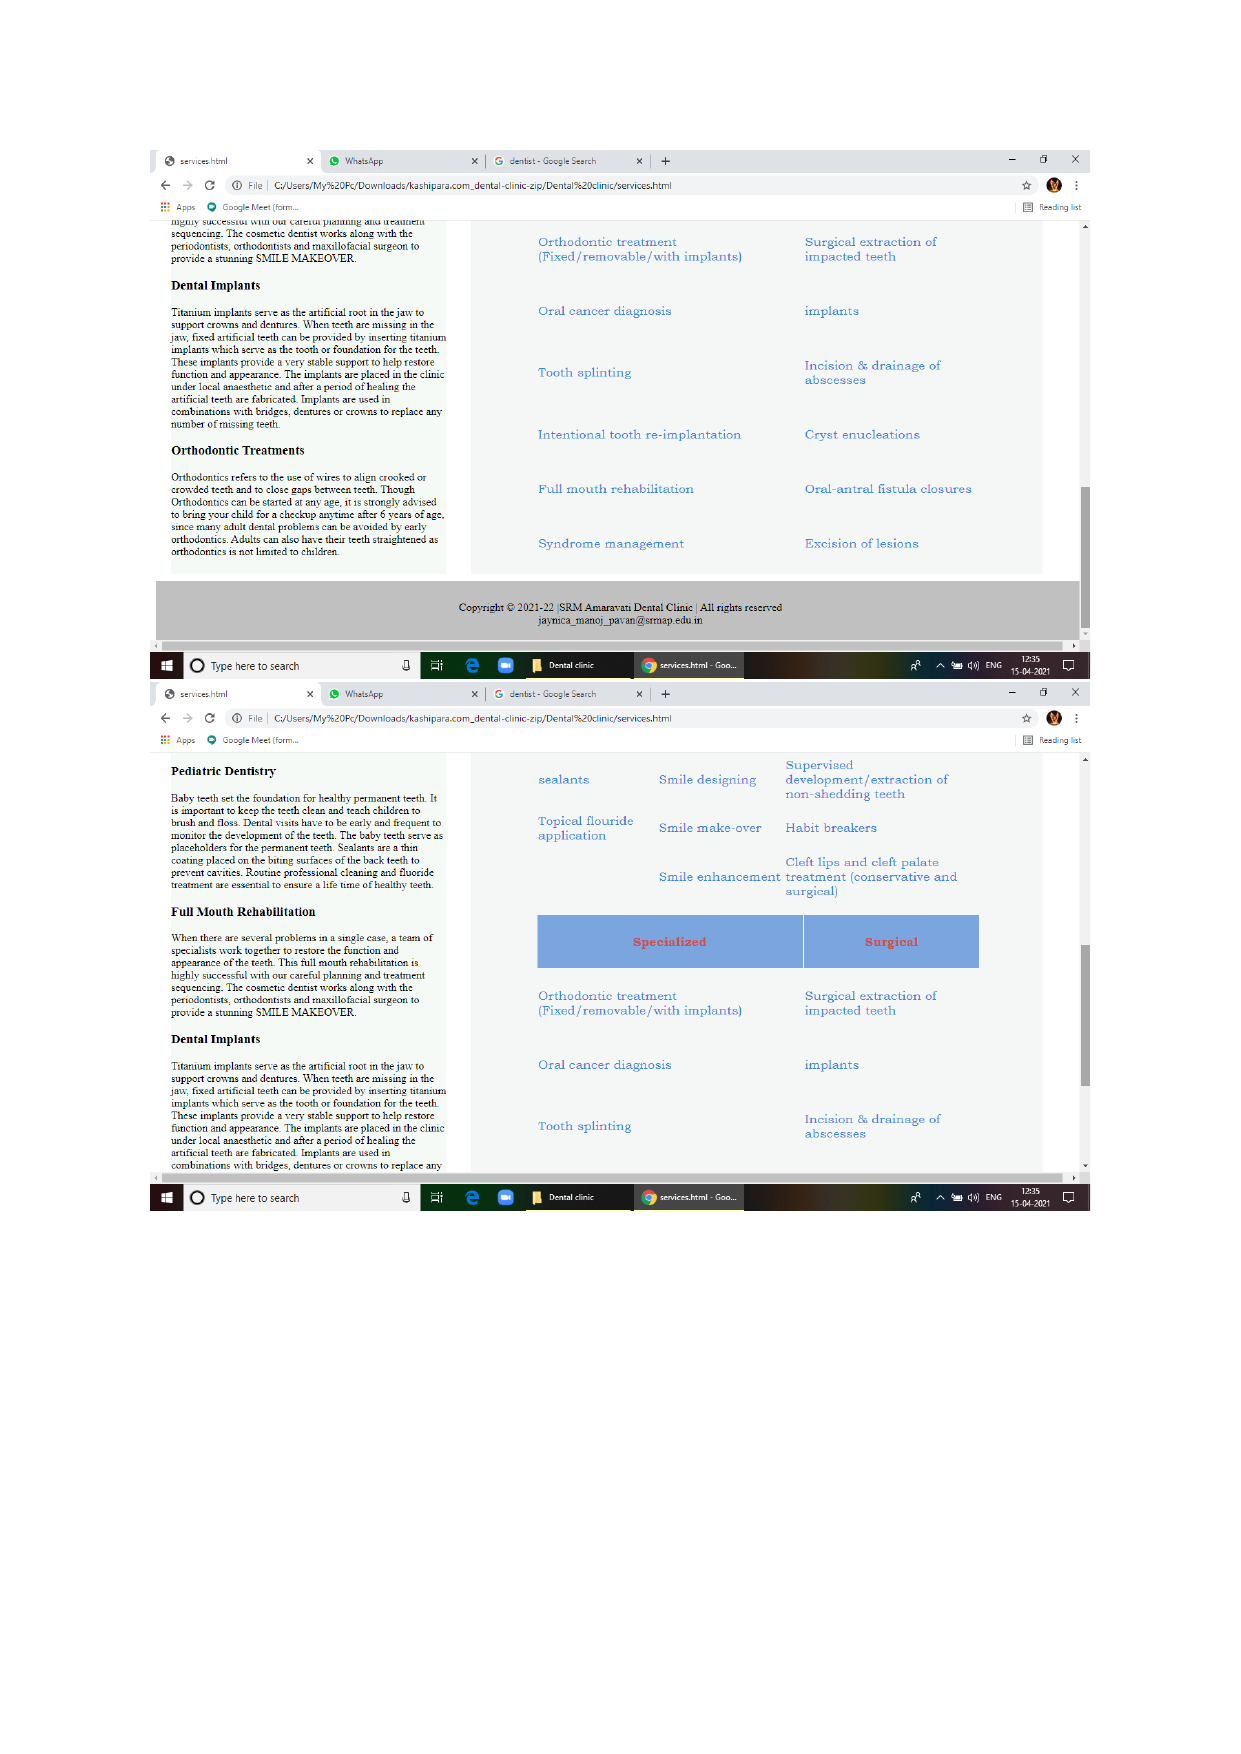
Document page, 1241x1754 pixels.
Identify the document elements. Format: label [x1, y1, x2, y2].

picture [150, 682, 1091, 1211]
picture [150, 150, 1091, 679]
